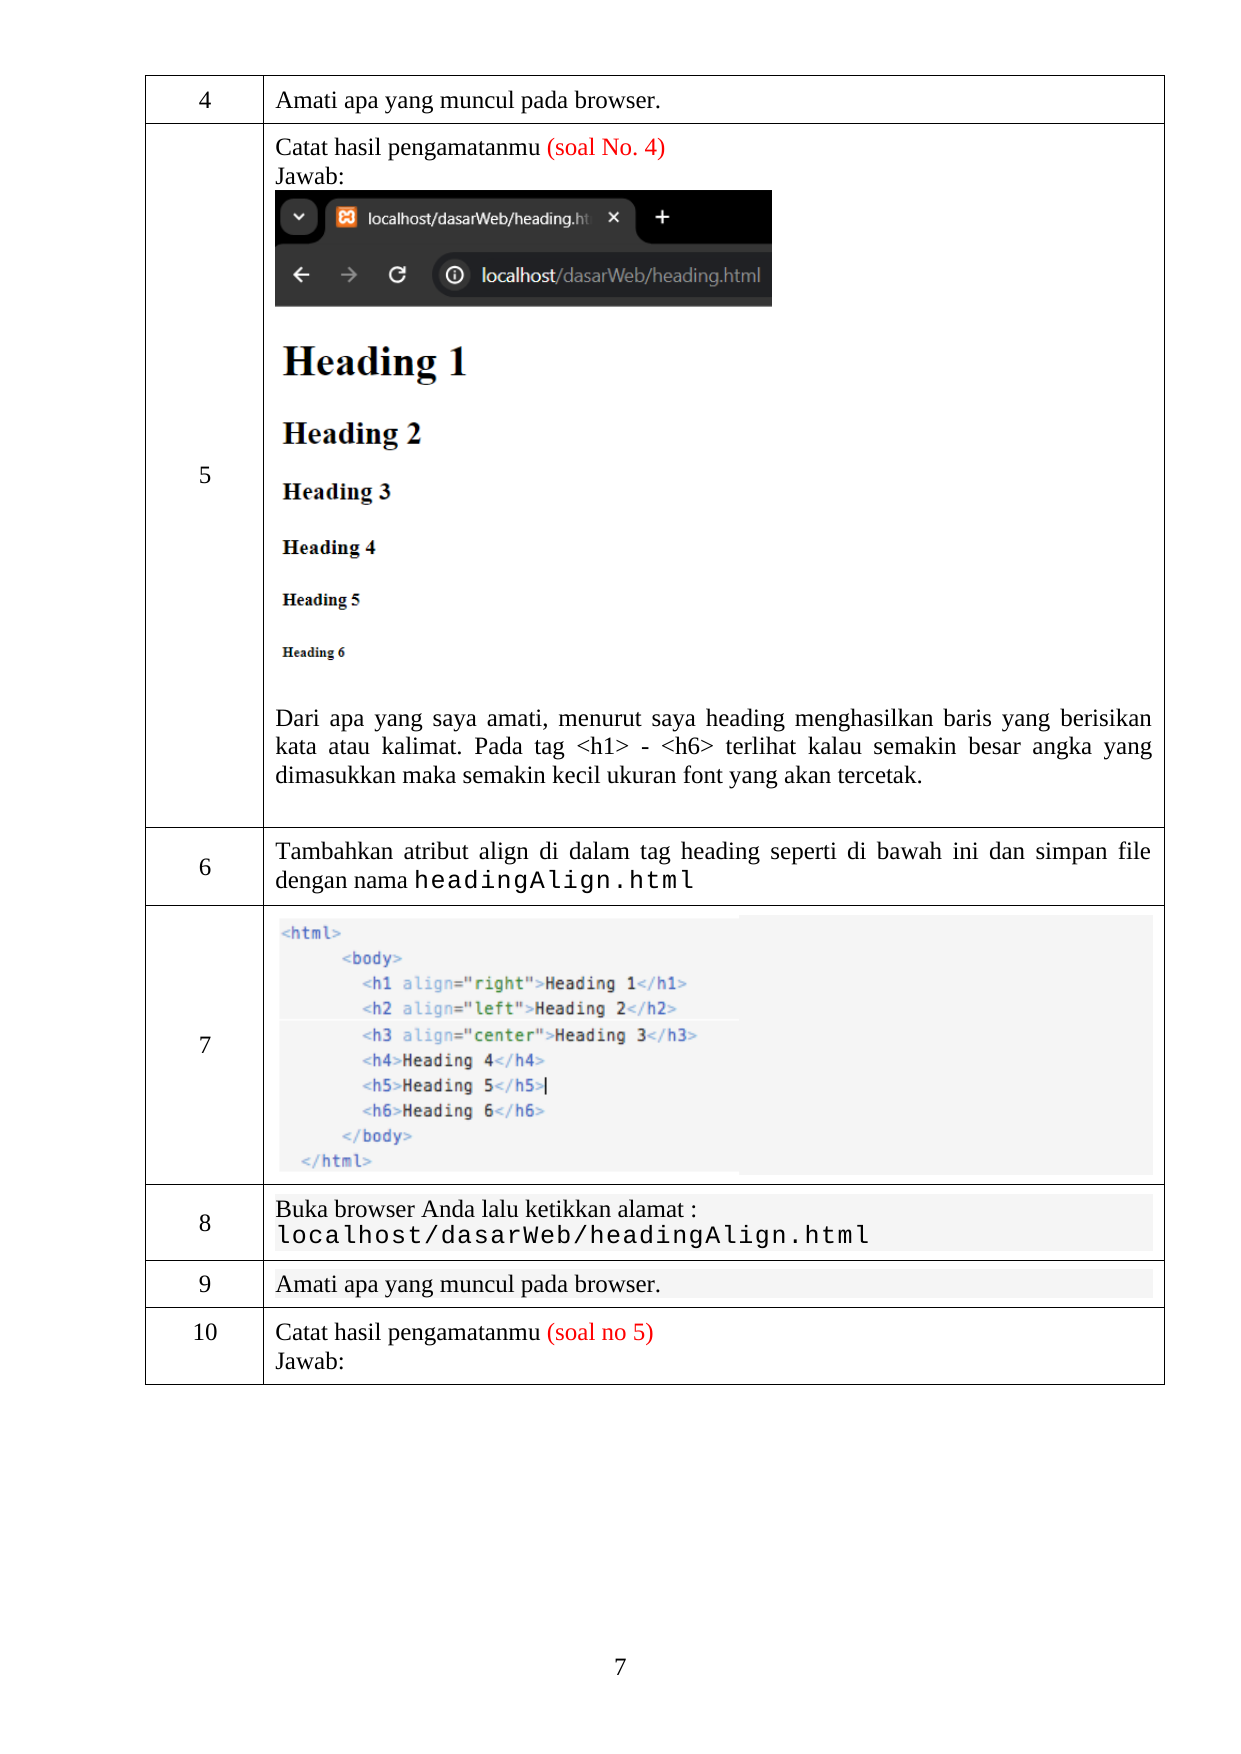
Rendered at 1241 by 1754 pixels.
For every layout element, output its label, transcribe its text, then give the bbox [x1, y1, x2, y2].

table_cell Tambahkan atribut align di dalam tag heading seperti di bawah ini dan simpan file dengan nama headingAlign.html [264, 828, 1164, 905]
picture [275, 914, 740, 1175]
picture [275, 190, 772, 674]
table_cell 5 [146, 124, 263, 827]
table_cell 10 [146, 1308, 263, 1383]
table_cell Amati apa yang muncul pada browser. [264, 1261, 1164, 1307]
table_cell Buka browser Anda lalu ketikkan alamat : localhost/dasarWeb/headingAlign.html [264, 1185, 1164, 1260]
table_cell Amati apa yang muncul pada browser. [264, 76, 1164, 122]
table_cell [264, 906, 1164, 1184]
table_cell 8 [146, 1185, 263, 1260]
table_cell 7 [146, 906, 263, 1184]
table_cell 9 [146, 1261, 263, 1307]
table_cell 6 [146, 828, 263, 905]
table_cell 4 [146, 76, 263, 122]
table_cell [264, 1308, 1164, 1383]
table_cell Catat hasil pengamatanmu (soal No. 4) Jawab: Dari apa yang saya amati, menurut saya heading menghasilkan baris yang berisikan kata atau kalimat. Pada tag <h1> - <h6> terlihat kalau semakin besar angka yang dimasukkan maka semakin kecil ukuran font yang akan tercetak. [264, 124, 1164, 827]
